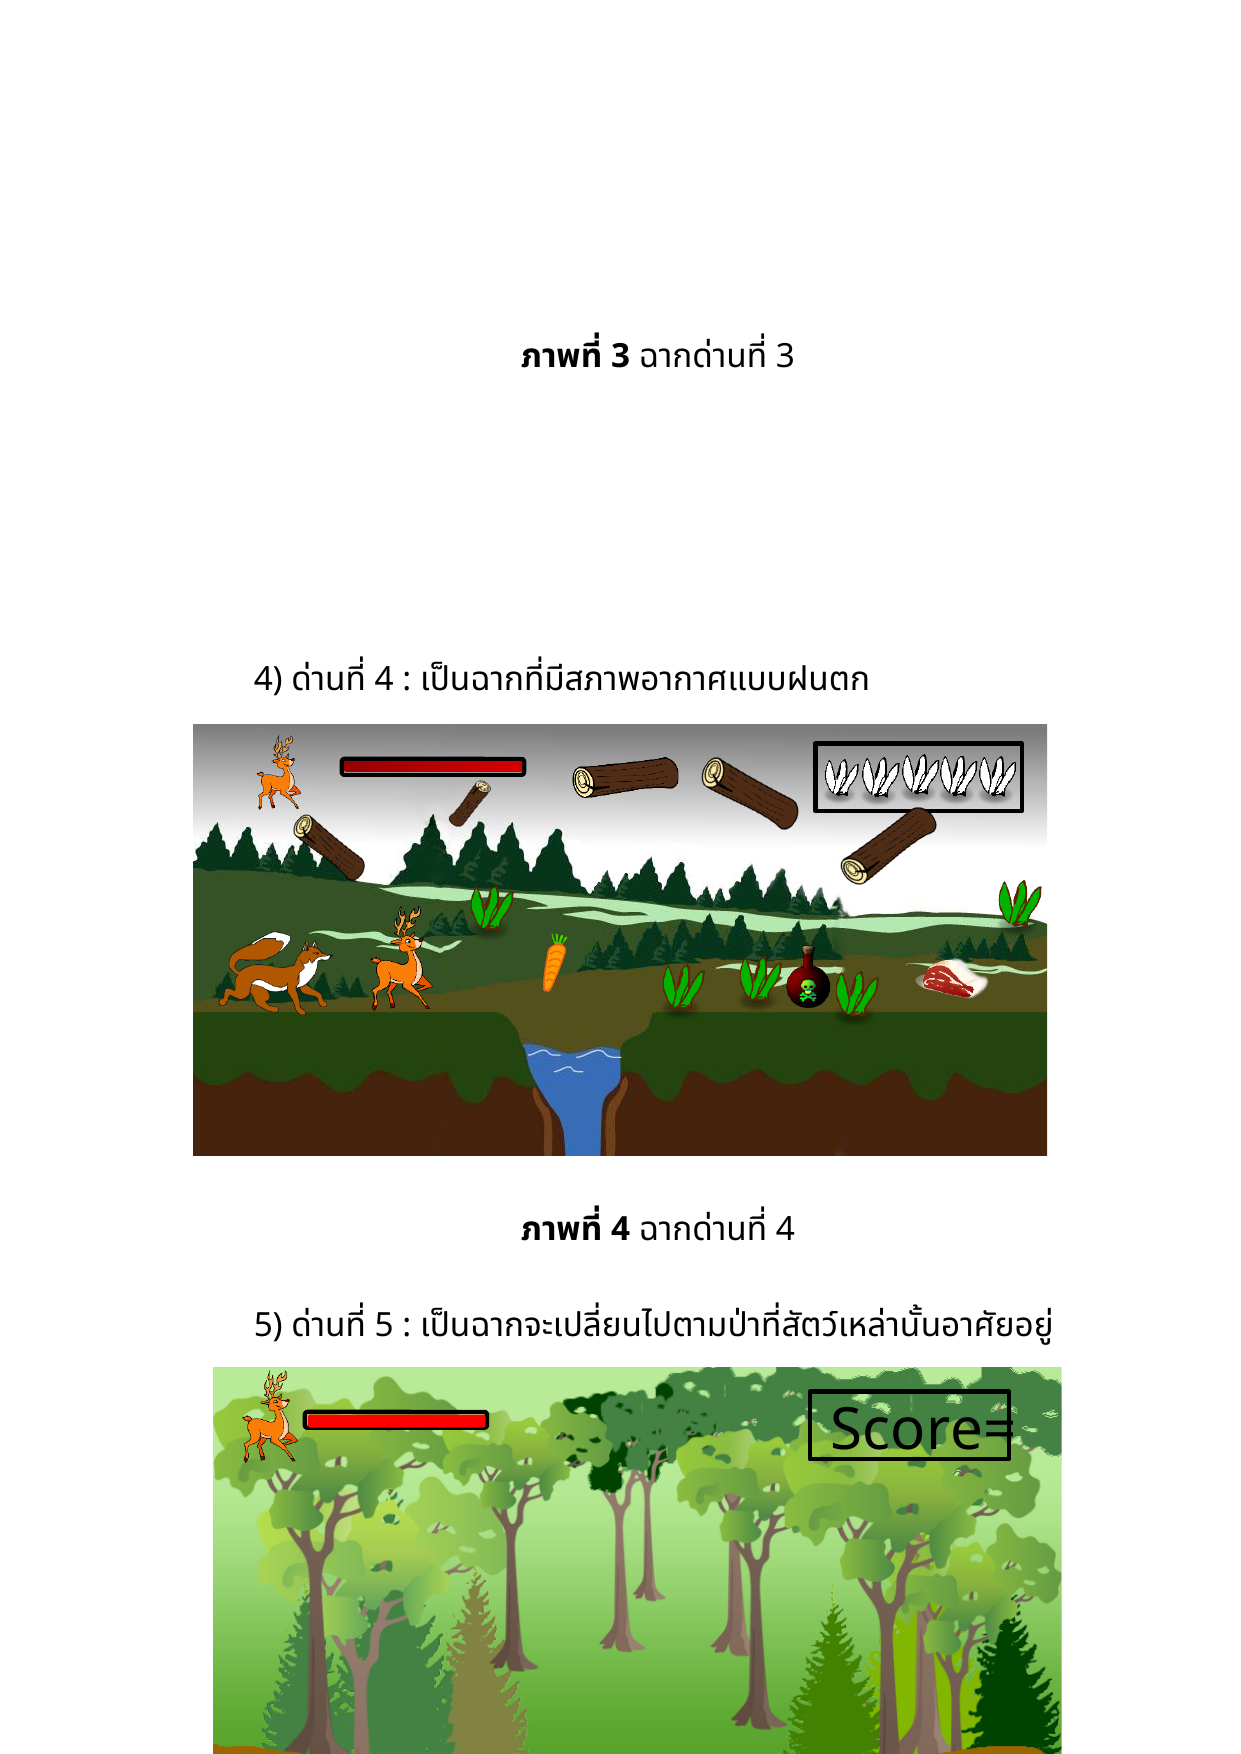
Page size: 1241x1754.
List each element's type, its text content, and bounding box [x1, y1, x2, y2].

picture [213, 1367, 1062, 1754]
list ภาพที่ 4 ฉากด่านที่ 4 [225, 1205, 1090, 1256]
picture [193, 724, 1048, 1156]
list ด่านที่ 4 : เป็นฉากที่มีสภาพอากาศแบบฝนตก [253, 655, 1090, 705]
list ภาพที่ 3 ฉากด่านที่ 3 [225, 332, 1090, 382]
list ด่านที่ 5 : เป็นฉากจะเปลี่ยนไปตามป่าที่สัตว์เหล่านั้นอาศัยอยู่ [253, 1301, 1090, 1352]
